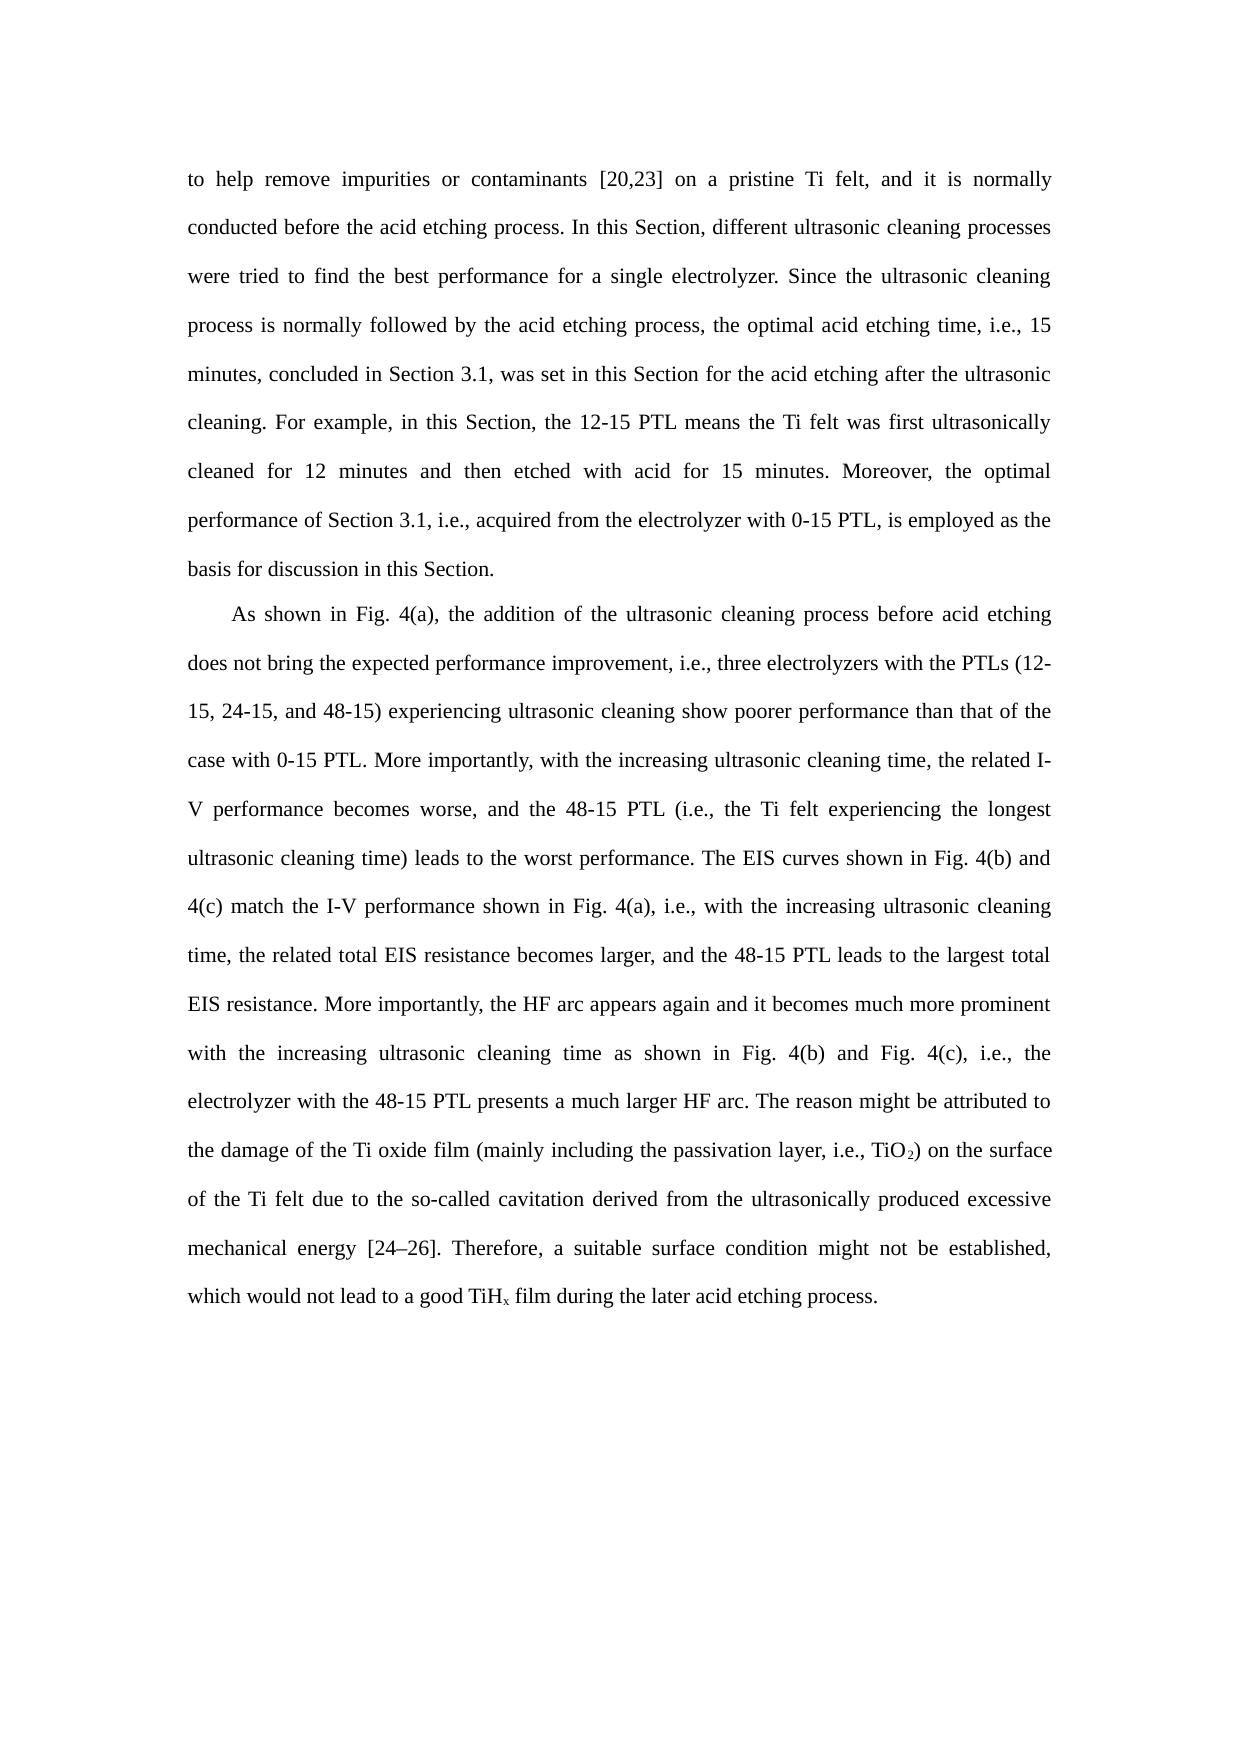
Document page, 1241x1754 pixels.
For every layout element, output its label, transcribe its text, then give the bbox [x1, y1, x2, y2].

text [187, 162, 1053, 584]
text As shown in Fig. 4(a), the addition of the ultrasonic cleaning process before acid etching does not bring the expected performance improvement, i.e., three electrolyzers with the PTLs (12-15, 24-15, and 48-15) experiencing ultrasonic cleaning show poorer performance than that of the case with 0-15 PTL. More importantly, with the increasing ultrasonic cleaning time, the related I-V performance becomes worse, and the 48-15 PTL (i.e., the Ti felt experiencing the longest ultrasonic cleaning time) leads to the worst performance. The EIS curves shown in Fig. 4(b) and 4(c) match the I-V performance shown in Fig. 4(a), i.e., with the increasing ultrasonic cleaning time, the related total EIS resistance becomes larger, and the 48-15 PTL leads to the largest total EIS resistance. More importantly, the HF arc appears again and it becomes much more prominent with the increasing ultrasonic cleaning time as shown in Fig. 4(b) and Fig. 4(c), i.e., the electrolyzer with the 48-15 PTL presents a much larger HF arc. The reason might be attributed to the damage of the Ti oxide film (mainly including the passivation layer, i.e., TiO2) on the surface of the Ti felt due to the so-called cavitation derived from the ultrasonically produced excessive mechanical energy [24–26]. Therefore, a suitable surface condition might not be established, which would not lead to a good TiHx film during the later acid etching process. [187, 597, 1053, 1312]
